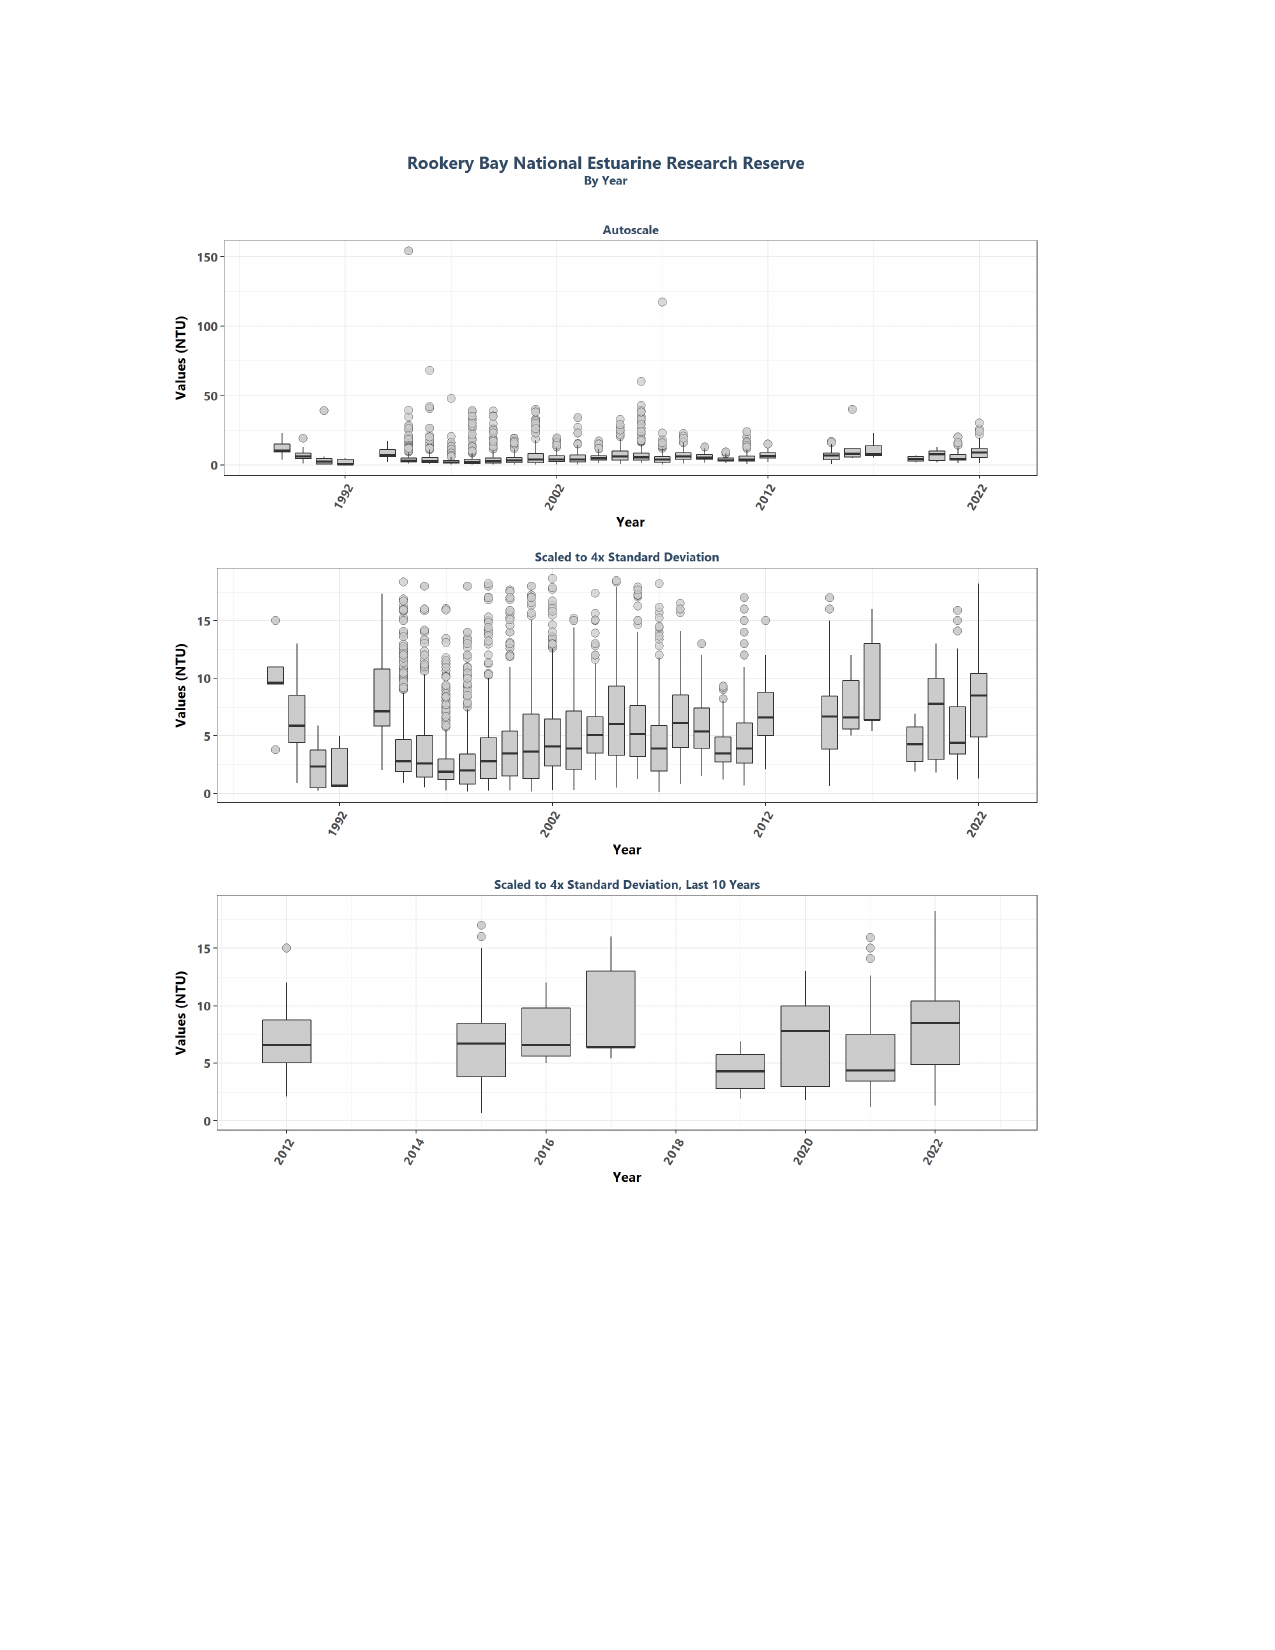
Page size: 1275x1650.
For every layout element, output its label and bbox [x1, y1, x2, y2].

picture [168, 150, 1044, 1200]
